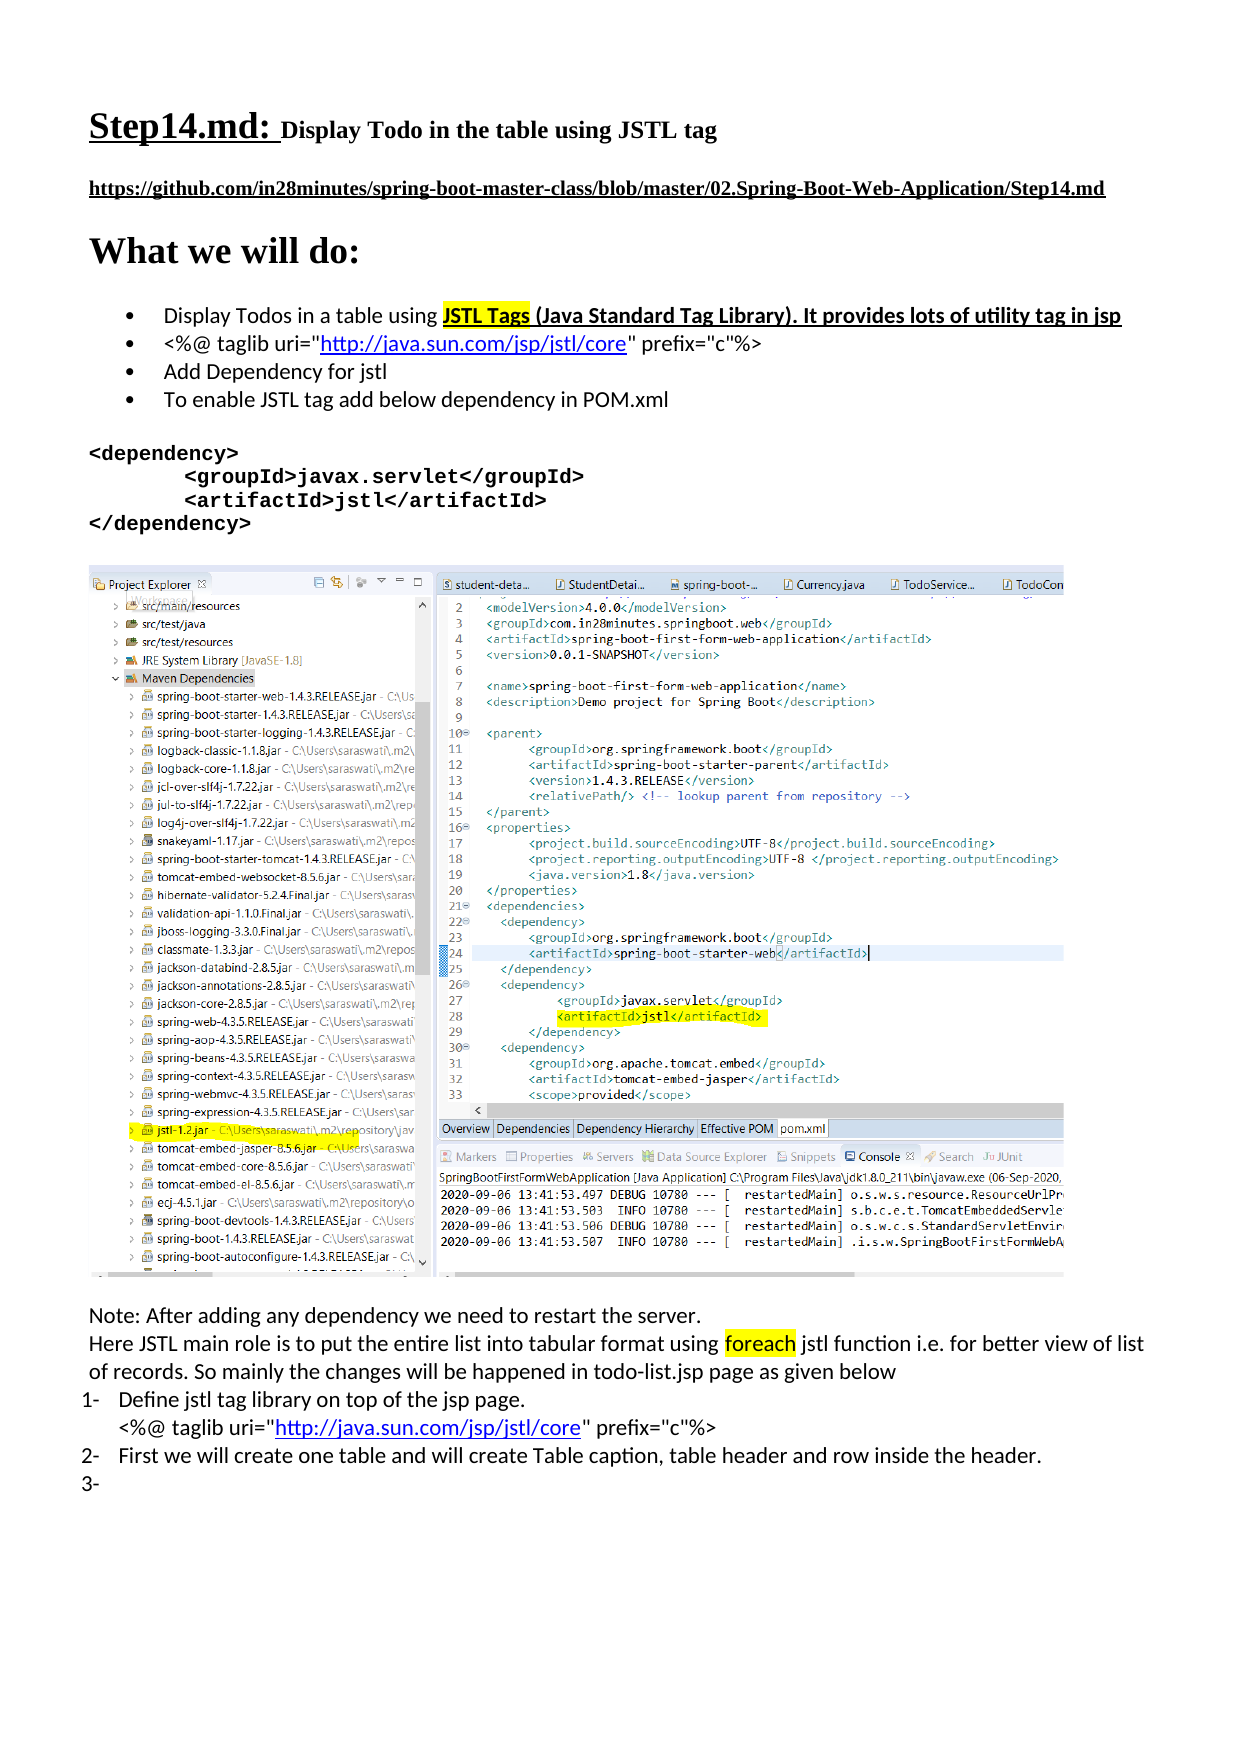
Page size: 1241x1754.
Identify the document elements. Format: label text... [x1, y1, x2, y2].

list Display Todos in a table using JSTL Tags (Java Standard Tag Library). It provides lots of utility tag in jsp [126, 301, 443, 329]
list Display Todos in a table using JSTL Tags (Java Standard Tag Library). It provides lots of utility tag in jsp [530, 301, 1152, 329]
text <artifactId>jstl</artifactId> [89, 490, 1152, 513]
picture [88, 565, 1064, 1277]
text <dependency> [89, 442, 1152, 466]
text </dependency> [89, 513, 1152, 537]
text Note: After adding any dependency we need to restart the server. [89, 1301, 1152, 1329]
list To enable JSTL tag add below dependency in POM.xml [126, 385, 1152, 413]
list Define jstl tag library on top of the jsp page. [81, 1385, 1152, 1413]
text <%@ taglib uri="http://java.sun.com/jsp/jstl/core" prefix="c"%> [118, 1413, 1152, 1441]
list <%@ taglib uri="http://java.sun.com/jsp/jstl/core" prefix="c"%> [126, 329, 1152, 357]
text <groupId>javax.servlet</groupId> [89, 466, 1152, 490]
list Add Dependency for jstl [126, 357, 1152, 385]
text Here JSTL main role is to put the entire list into tabular format using foreach jstl function i.e. for better view of list of records. So mainly the changes will be happened in todo-list.jsp page as given below [89, 1329, 1152, 1385]
subtitle Step14.md: Display Todo in the table using JSTL tag [89, 103, 1152, 147]
list First we will create one table and will create Table caption, table header and row inside the header. [81, 1441, 1152, 1469]
subtitle https://github.com/in28minutes/spring-boot-master-class/blob/master/02.Spring-Boot-Web-Application/Step14.md [89, 176, 1152, 200]
subtitle What we will do: [89, 229, 1152, 272]
